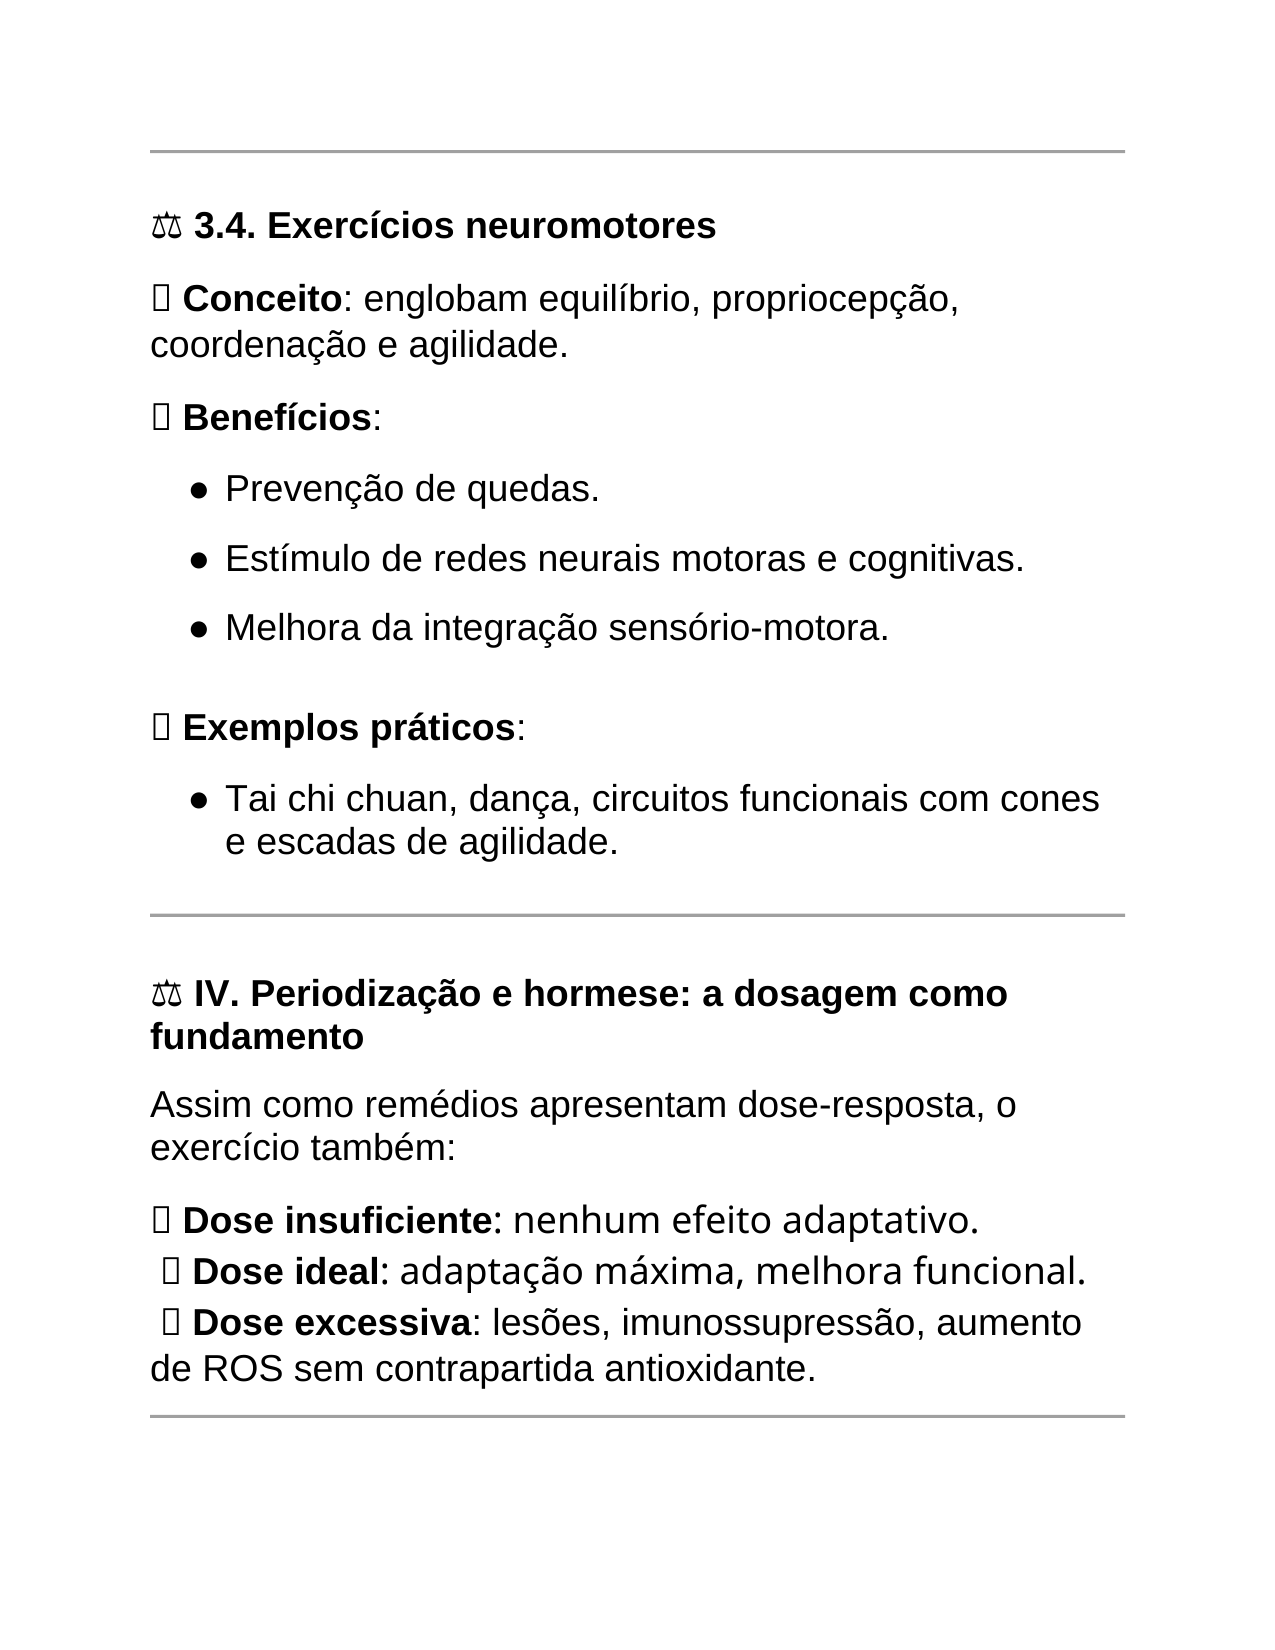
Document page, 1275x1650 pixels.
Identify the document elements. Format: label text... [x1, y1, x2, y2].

list Prevenção de quedas. [187, 467, 1125, 536]
list Tai chi chuan, dança, circuitos funcionais com cones e escadas de agilidade. [187, 776, 1125, 889]
text ✅ Conceito: englobam equilíbrio, propriocepção, coordenação e agilidade. [150, 271, 1125, 366]
list Estímulo de redes neurais motoras e cognitivas. [187, 536, 1125, 606]
text ✅ Dose insuficiente: nenhum efeito adaptativo. ✅ Dose ideal: adaptação máxima, melhora funcional. ✅ Dose excessiva: lesões, imunossupressão, aumento de ROS sem contrapartida antioxidante. [150, 1193, 1125, 1390]
subtitle ⚖️ 3.4. Exercícios neuromotores [150, 203, 1125, 246]
list Melhora da integração sensório-motora. [187, 606, 1125, 675]
text ✅ Benefícios: [150, 391, 1125, 442]
text ✅ Exemplos práticos: [150, 700, 1125, 751]
subtitle ⚖️ IV. Periodização e hormese: a dosagem como fundamento [150, 971, 1125, 1057]
text Assim como remédios apresentam dose-resposta, o exercício também: [150, 1082, 1125, 1168]
